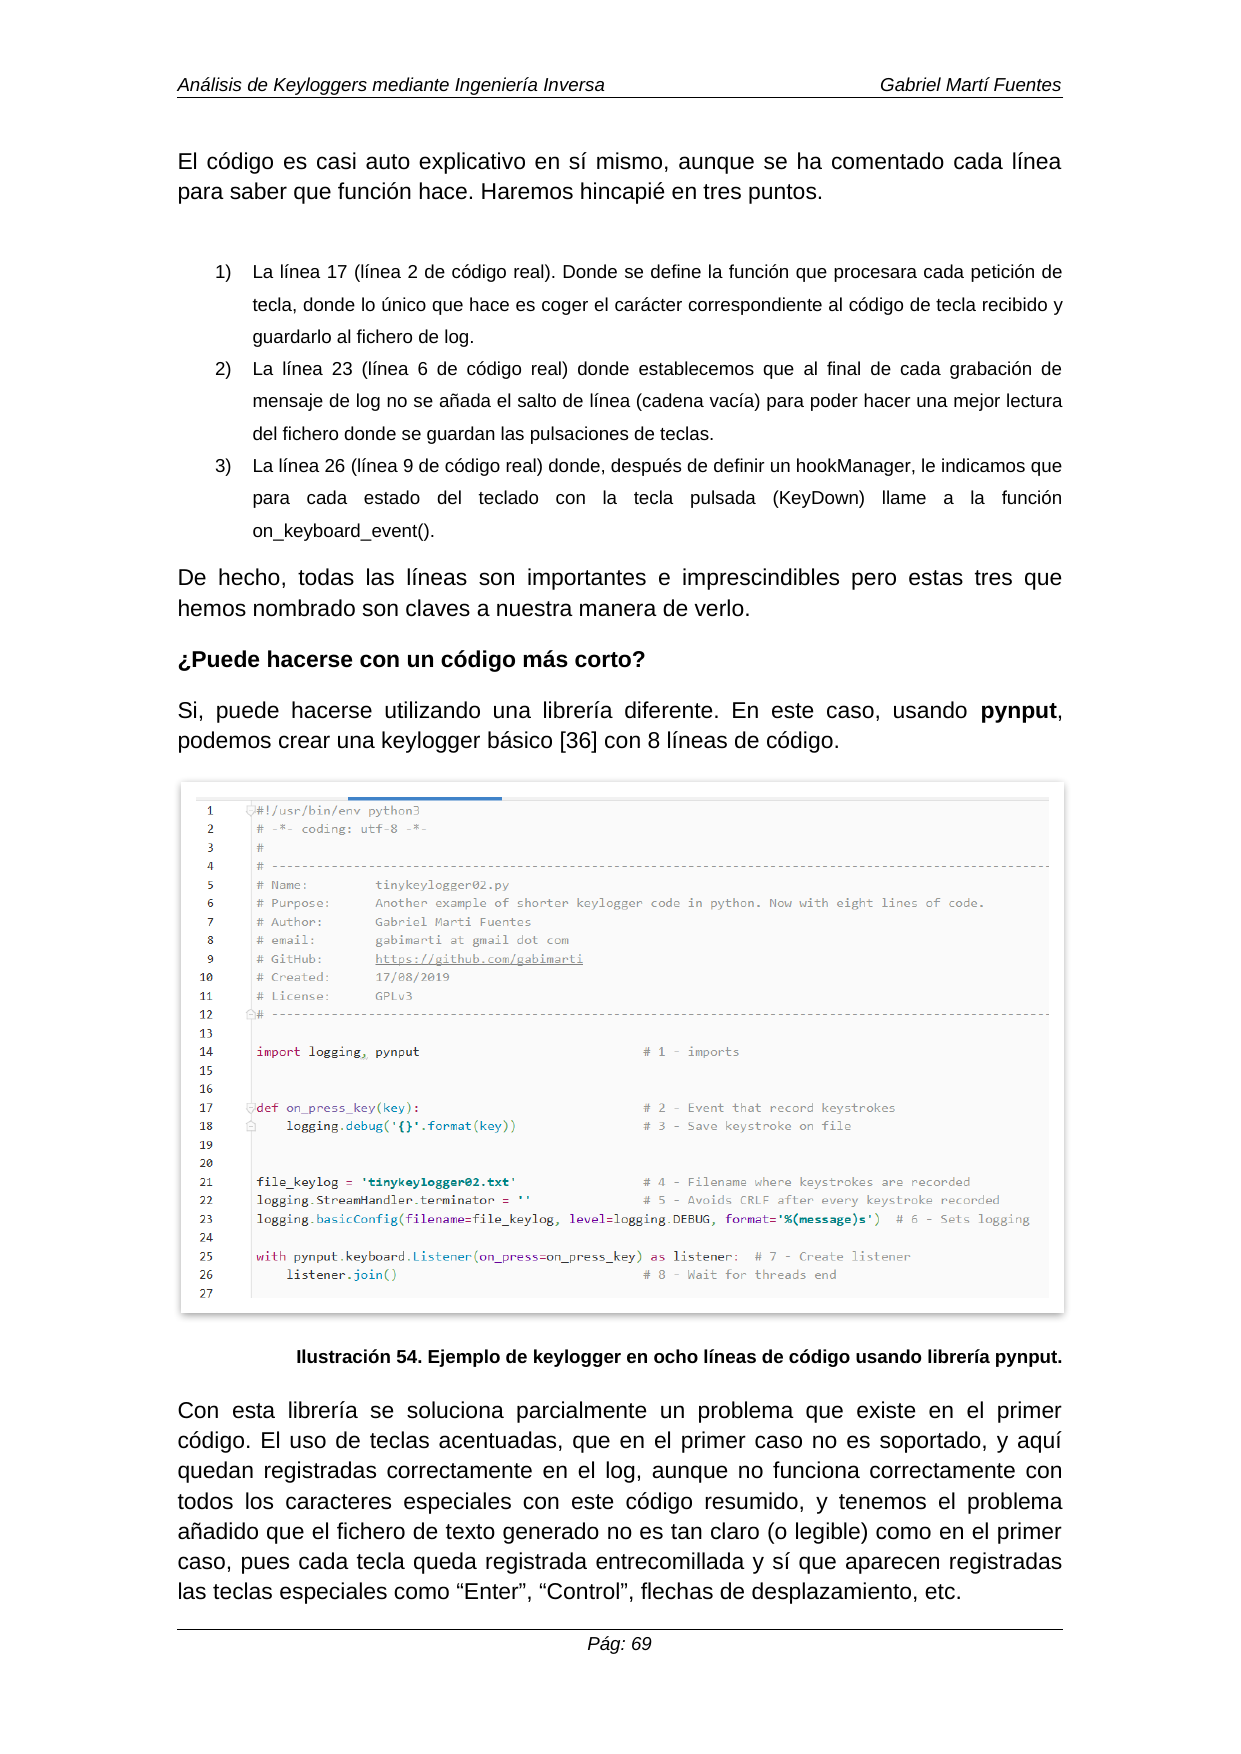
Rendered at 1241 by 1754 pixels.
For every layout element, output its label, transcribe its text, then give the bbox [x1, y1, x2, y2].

text ¿Puede hacerse con un código más corto? [177, 646, 1063, 672]
text Si, puede hacerse utilizando una librería diferente. En este caso, usando pynput, podemos crear una keylogger básico con 8 líneas de código. [177, 697, 1063, 753]
text Con esta librería se soluciona parcialmente un problema que existe en el primer código. El uso de teclas acentuadas, que en el primer caso no es soportado, y aquí quedan registradas correctamente en el log, aunque no funciona correctamente con todos los caracteres especiales con este código resumido, y tenemos el problema añadido que el fichero de texto generado no es tan claro (o legible) como en el primer caso, pues cada tecla queda registrada entrecomillada y sí que aparecen registradas las teclas especiales como “Enter”, “Control”, flechas de desplazamiento, etc. [177, 1397, 1063, 1605]
list La línea 23 (línea 6 de código real) donde establecemos que al final de cada grabación de mensaje de log no se añada el salto de línea (cadena vacía) para poder hacer una mejor lectura del fichero donde se guardan las pulsaciones de teclas. [215, 358, 1063, 444]
picture [196, 797, 1049, 1298]
text El código es casi auto explicativo en sí mismo, aunque se ha comentado cada línea para saber que función hace. Haremos hincapié en tres puntos. [177, 148, 1063, 204]
list La línea 26 (línea 9 de código real) donde, después de definir un hookManager, le indicamos que para cada estado del teclado con la tecla pulsada (KeyDown) llame a la función on_keyboard_event(). [215, 455, 1063, 541]
list La línea 17 (línea 2 de código real). Donde se define la función que procesara cada petición de tecla, donde lo único que hace es coger el carácter correspondiente al código de tecla recibido y guardarlo al fichero de log. [215, 261, 1063, 347]
text De hecho, todas las líneas son importantes e imprescindibles pero estas tres que hemos nombrado son claves a nuestra manera de verlo. [177, 564, 1063, 621]
text Ilustración 54. Ejemplo de keylogger en ocho líneas de código usando librería pynput. [177, 1346, 1063, 1368]
